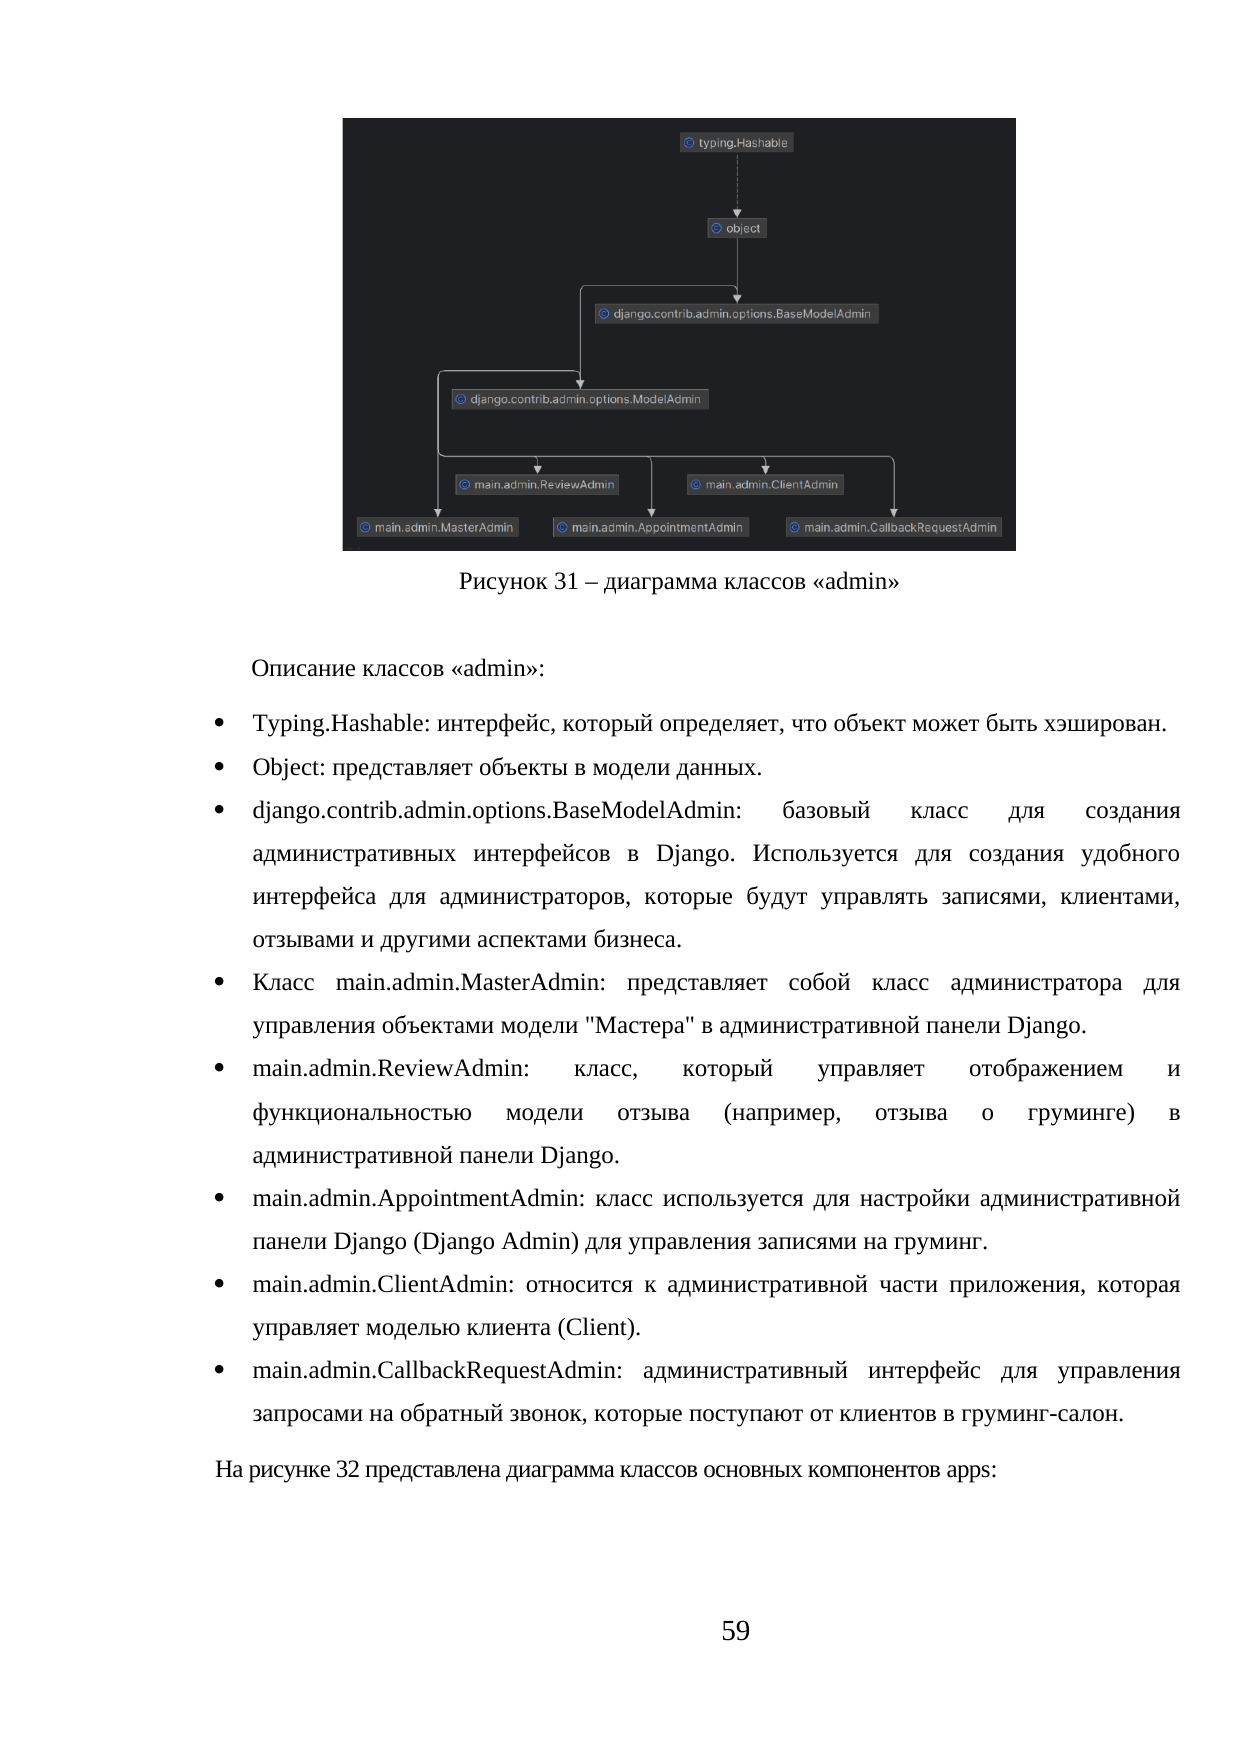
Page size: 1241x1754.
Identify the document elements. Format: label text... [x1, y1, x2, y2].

list main.admin.ClientAdmin: относится к административной части приложения, которая управляет моделью клиента (Client). [215, 1269, 1181, 1341]
list main.admin.AppointmentAdmin: класс используется для настройки административной панели Django (Django Admin) для управления записями на груминг. [215, 1183, 1181, 1255]
list main.admin.CallbackRequestAdmin: административный интерфейс для управления запросами на обратный звонок, которые поступают от клиентов в груминг-салон. [215, 1355, 1181, 1427]
list django.contrib.admin.options.BaseModelAdmin: базовый класс для создания административных интерфейсов в Django. Используется для создания удобного интерфейса для администраторов, которые будут управлять записями, клиентами, отзывами и другими аспектами бизнеса. [215, 795, 1181, 953]
text На рисунке 32 представлена диаграмма классов основных компонентов apps: [177, 1454, 1181, 1483]
text Описание классов «admin»: [177, 653, 1181, 682]
list Typing.Hashable: интерфейс, который определяет, что объект может быть хэширован. [215, 708, 1181, 737]
text Рисунок 31 – диаграмма классов «admin» [177, 566, 1181, 594]
picture [342, 118, 1016, 551]
list main.admin.ReviewAdmin: класс, который управляет отображением и функциональностью модели отзыва (например, отзыва о груминге) в административной панели Django. [215, 1053, 1181, 1168]
list Object: представляет объекты в модели данных. [215, 752, 1181, 780]
list Класс main.admin.MasterAdmin: представляет собой класс администратора для управления объектами модели "Мастера" в административной панели Django. [215, 967, 1181, 1039]
